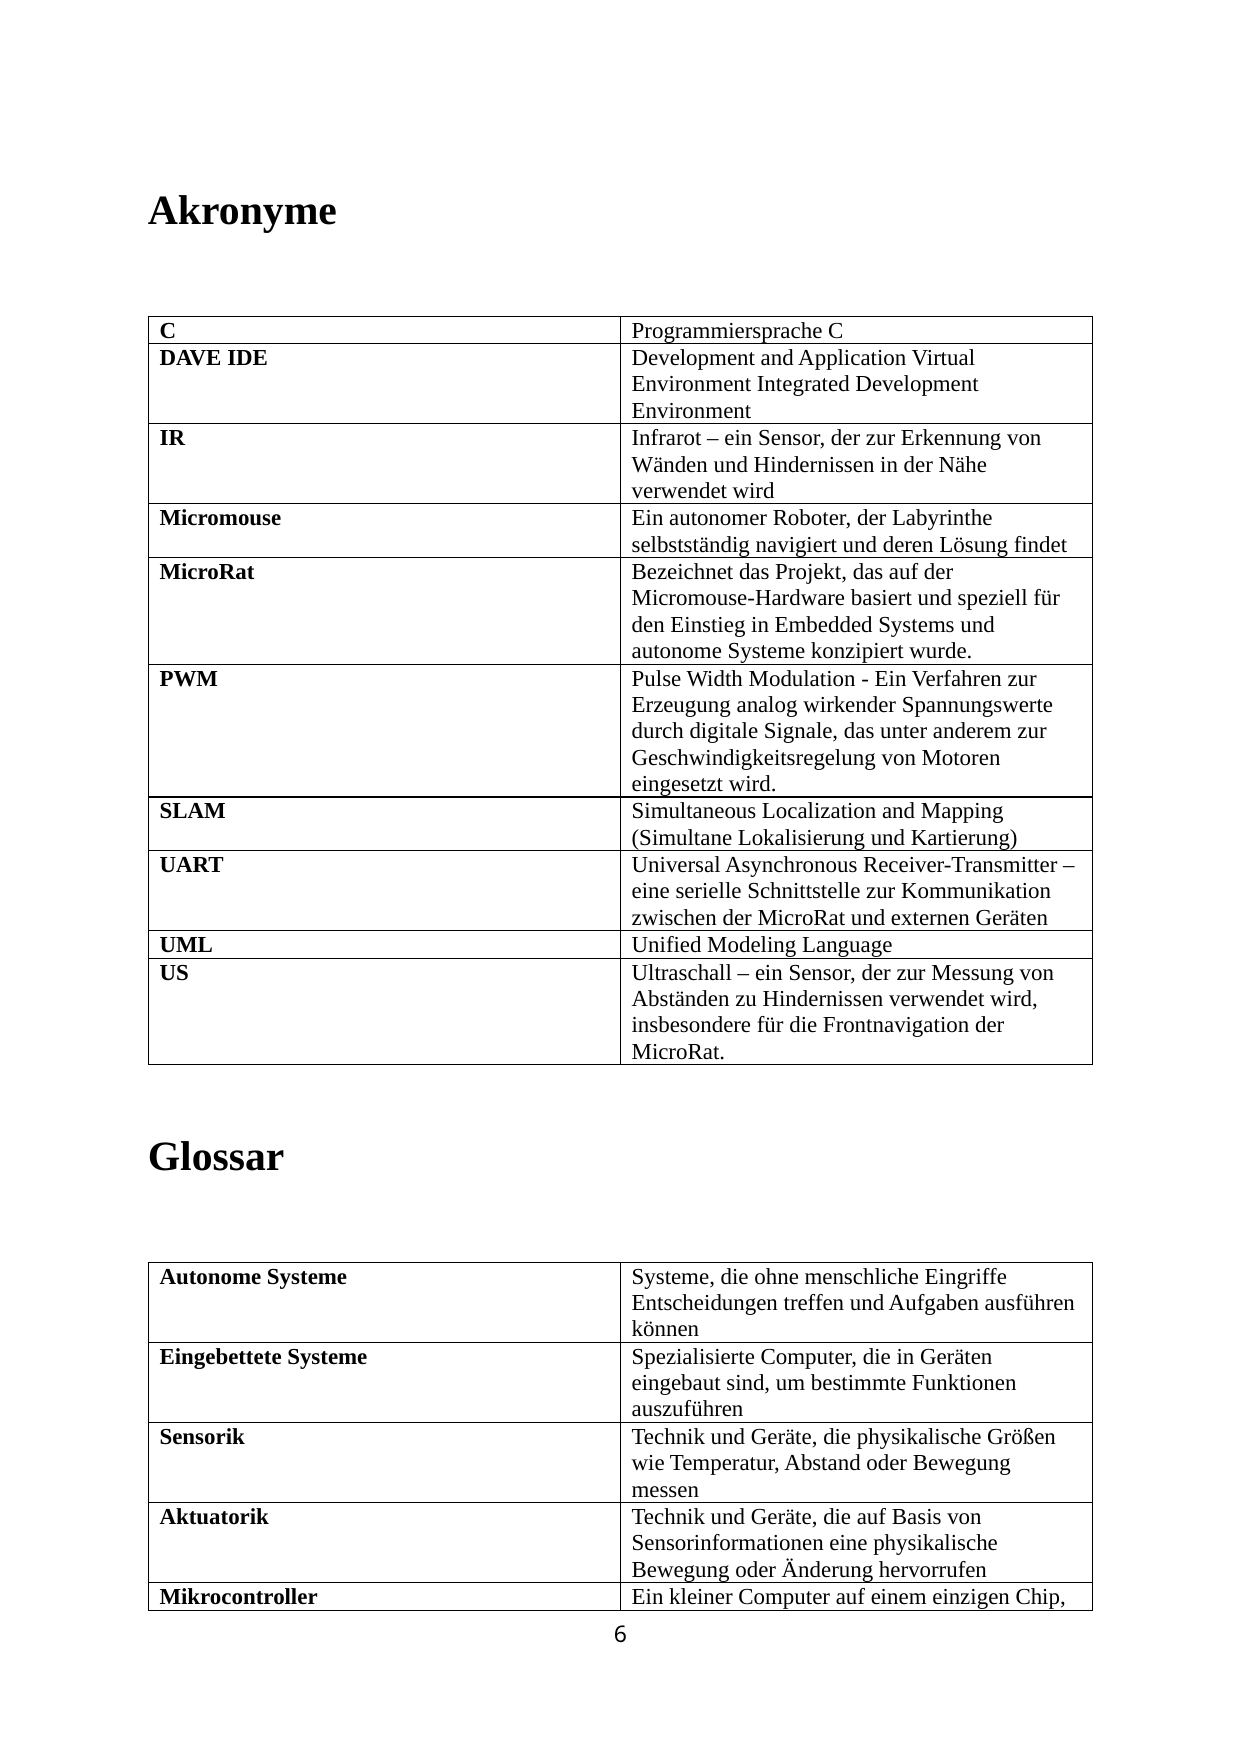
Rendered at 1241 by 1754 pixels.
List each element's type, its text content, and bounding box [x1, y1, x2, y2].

table_cell Technik und Geräte, die physikalische Größen wie Temperatur, Abstand oder Bewegung messen [621, 1423, 1092, 1502]
table_cell Infrarot – ein Sensor, der zur Erkennung von Wänden und Hindernissen in der Nähe verwendet wird [621, 424, 1092, 503]
table_cell Development and Application Virtual Environment Integrated Development Environment [621, 344, 1092, 423]
table_cell Technik und Geräte, die auf Basis von Sensorinformationen eine physikalische Bewegung oder Änderung hervorrufen [621, 1503, 1092, 1582]
table_cell Ein autonomer Roboter, der Labyrinthe selbstständig navigiert und deren Lösung findet [621, 504, 1092, 557]
table_cell US [149, 959, 620, 1064]
table_cell Eingebettete Systeme [149, 1343, 620, 1422]
table_cell Ultraschall – ein Sensor, der zur Messung von Abständen zu Hindernissen verwendet wird, insbesondere für die Frontnavigation der MicroRat. [621, 959, 1092, 1064]
table_cell Simultaneous Localization and Mapping (Simultane Lokalisierung und Kartierung) [621, 798, 1092, 850]
table_cell Pulse Width Modulation - Ein Verfahren zur Erzeugung analog wirkender Spannungswerte durch digitale Signale, das unter anderem zur Geschwindigkeitsregelung von Motoren eingesetzt wird. [621, 665, 1092, 796]
table_header Programmiersprache C [621, 317, 1092, 343]
table_cell Spezialisierte Computer, die in Geräten eingebaut sind, um bestimmte Funktionen auszuführen [621, 1343, 1092, 1422]
table_cell IR [149, 424, 620, 503]
table_header C [149, 317, 620, 343]
table_cell MicroRat [149, 558, 620, 663]
table_cell Mikrocontroller [149, 1583, 620, 1609]
table_cell Sensorik [149, 1423, 620, 1502]
table_header Autonome Systeme [149, 1263, 620, 1342]
table_cell UML [149, 931, 620, 958]
table_cell Aktuatorik [149, 1503, 620, 1582]
table_cell UART [149, 851, 620, 930]
table_cell SLAM [149, 798, 620, 850]
table_cell Unified Modeling Language [621, 931, 1092, 958]
table_cell Bezeichnet das Projekt, das auf der Micromouse-Hardware basiert und speziell für den Einstieg in Embedded Systems und autonome Systeme konzipiert wurde. [621, 558, 1092, 663]
subtitle Glossar [148, 1131, 1093, 1179]
table_cell DAVE IDE [149, 344, 620, 423]
table_cell Universal Asynchronous Receiver-Transmitter – eine serielle Schnittstelle zur Kommunikation zwischen der MicroRat und externen Geräten [621, 851, 1092, 930]
table_cell PWM [149, 665, 620, 796]
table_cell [621, 1583, 1092, 1609]
table_cell Micromouse [149, 504, 620, 557]
subtitle Akronyme [148, 185, 1093, 233]
table_header Systeme, die ohne menschliche Eingriffe Entscheidungen treffen und Aufgaben ausführen können [621, 1263, 1092, 1342]
